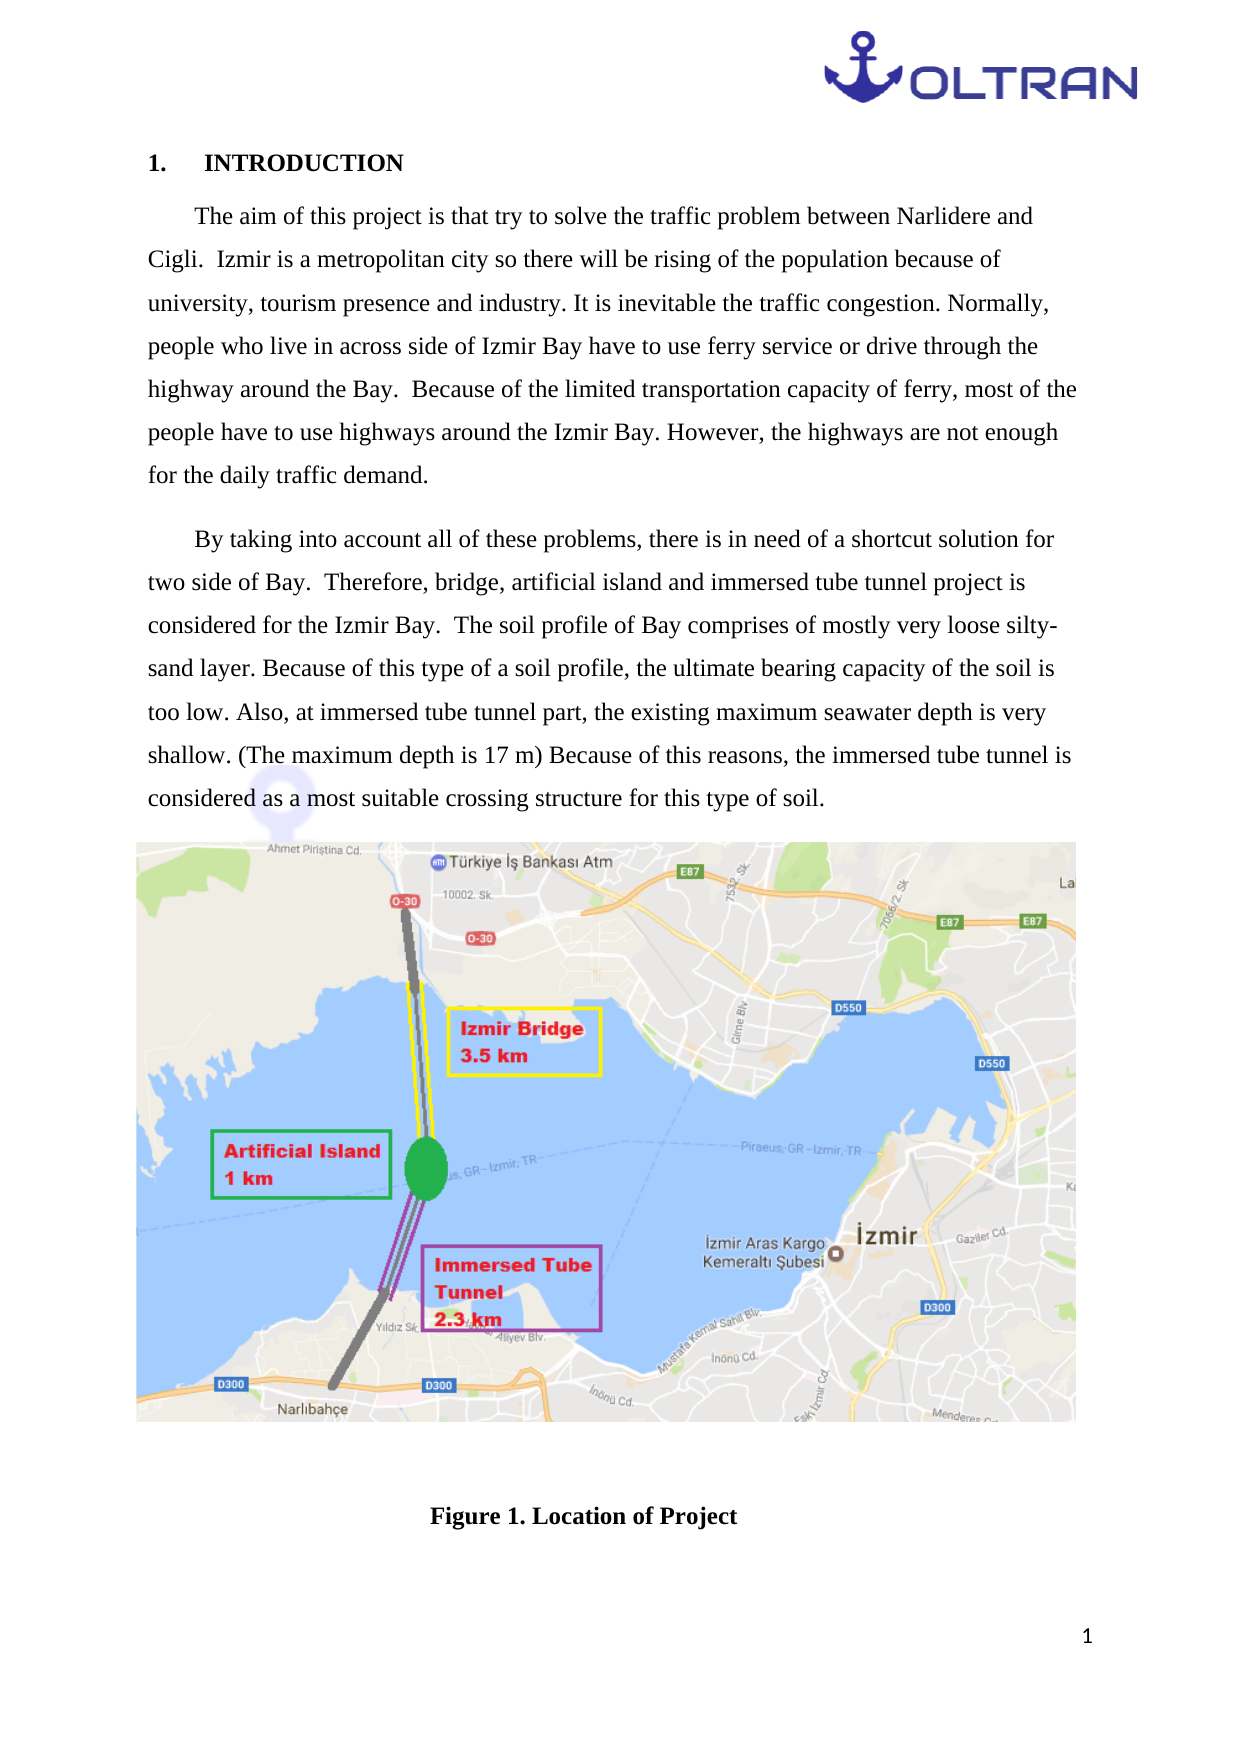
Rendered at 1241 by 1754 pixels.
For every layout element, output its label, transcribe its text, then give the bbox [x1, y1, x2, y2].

text 1. INTRODUCTION [148, 148, 1093, 176]
picture [824, 31, 1138, 103]
text By taking into account all of these problems, there is in need of a shortcut solution for two side of Bay. Therefore, bridge, artificial island and immersed tube tunnel project is considered for the Izmir Bay. The soil profile of Bay comprises of mostly very loose silty-sand layer. Because of this type of a soil profile, the ultimate bearing capacity of the soil is too low. Also, at immersed tube tunnel part, the existing maximum seawater depth is very shallow. (The maximum depth is 17 m) Because of this reasons, the immersed tube tunnel is considered as a most suitable crossing structure for this type of soil. [148, 524, 1093, 812]
text The aim of this project is that try to solve the traffic problem between Narlidere and Cigli. Izmir is a metropolitan city so there will be rising of the population because of university, tourism presence and industry. It is inevitable the traffic congestion. Normally, people who live in across side of Izmir Bay have to use ferry service or drive through the highway around the Bay. Because of the limited transportation capacity of ferry, most of the people have to use highways around the Izmir Bay. However, the highways are not enough for the daily traffic demand. [148, 201, 1093, 489]
picture [135, 842, 1076, 1421]
